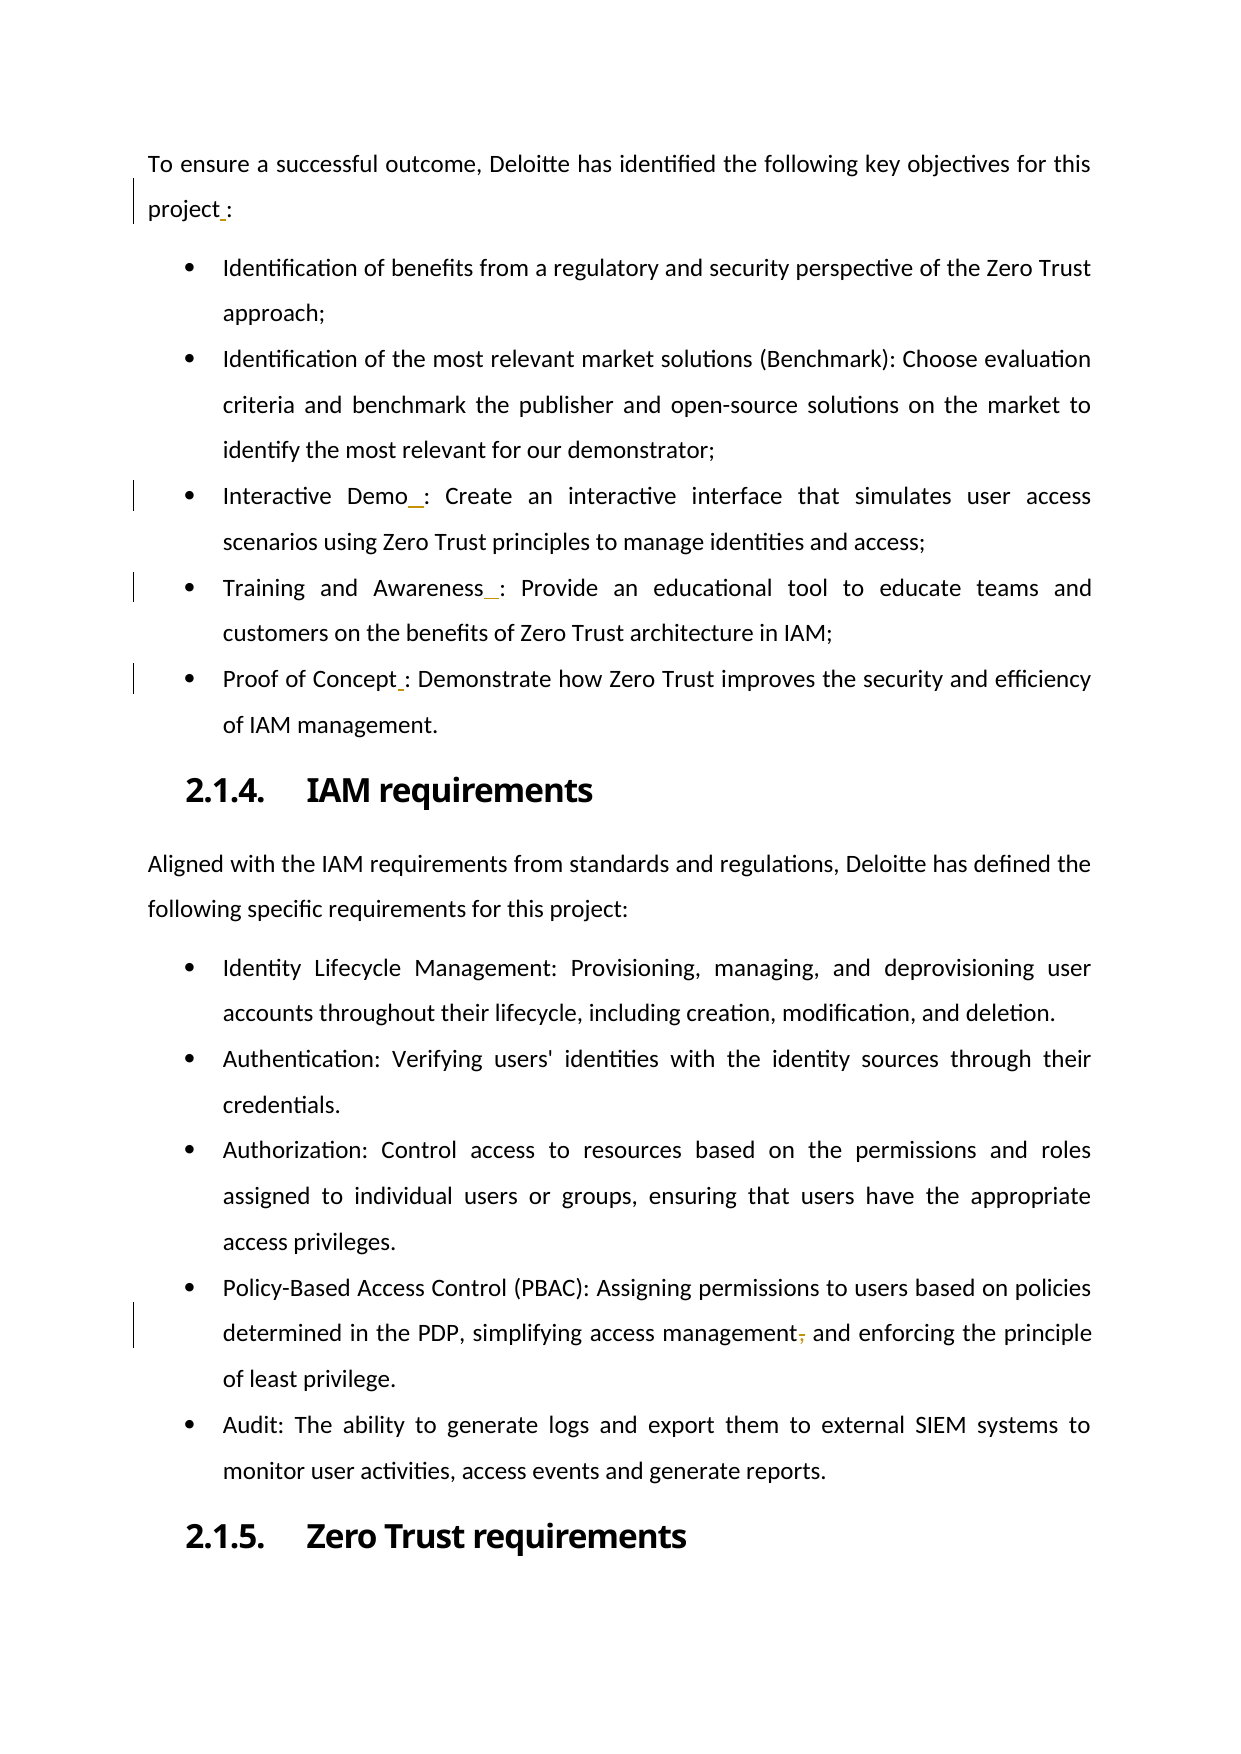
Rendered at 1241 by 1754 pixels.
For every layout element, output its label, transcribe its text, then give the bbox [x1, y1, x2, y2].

list Authorization: Control access to resources based on the permissions and roles assigned to individual users or groups, ensuring that users have the appropriate access privileges. [185, 1135, 1092, 1257]
subtitle Zero Trust requirements [185, 1513, 1092, 1558]
list Audit: The ability to generate logs and export them to external SIEM systems to monitor user activities, access events and generate reports. [185, 1409, 1092, 1485]
list Training and Awareness: Provide an educational tool to educate teams and customers on the benefits of Zero Trust architecture in IAM; [185, 572, 1092, 648]
list Identification of the most relevant market solutions (Benchmark): Choose evaluation criteria and benchmark the publisher and open-source solutions on the market to identify the most relevant for our demonstrator; [185, 343, 1092, 465]
text Aligned with the IAM requirements from standards and regulations, Deloitte has defined the following specific requirements for this project: [148, 848, 1092, 924]
list Policy-Based Access Control (PBAC): Assigning permissions to users based on policies determined in the PDP, simplifying access management and enforcing the principle of least privilege. [185, 1272, 1092, 1394]
list Interactive Demo: Create an interactive interface that simulates user access scenarios using Zero Trust principles to manage identities and access; [185, 480, 1092, 557]
text To ensure a successful outcome, Deloitte has identified the following key objectives for this project: [148, 148, 1092, 224]
subtitle IAM requirements [185, 767, 1092, 813]
list Identification of benefits from a regulatory and security perspective of the Zero Trust approach; [185, 252, 1092, 328]
list Authentication: Verifying users' identities with the identity sources through their credentials. [185, 1043, 1092, 1119]
list Identity Lifecycle Management: Provisioning, managing, and deprovisioning user accounts throughout their lifecycle, including creation, modification, and deletion. [185, 952, 1092, 1028]
list Proof of Concept: Demonstrate how Zero Trust improves the security and efficiency of IAM management. [185, 663, 1092, 739]
